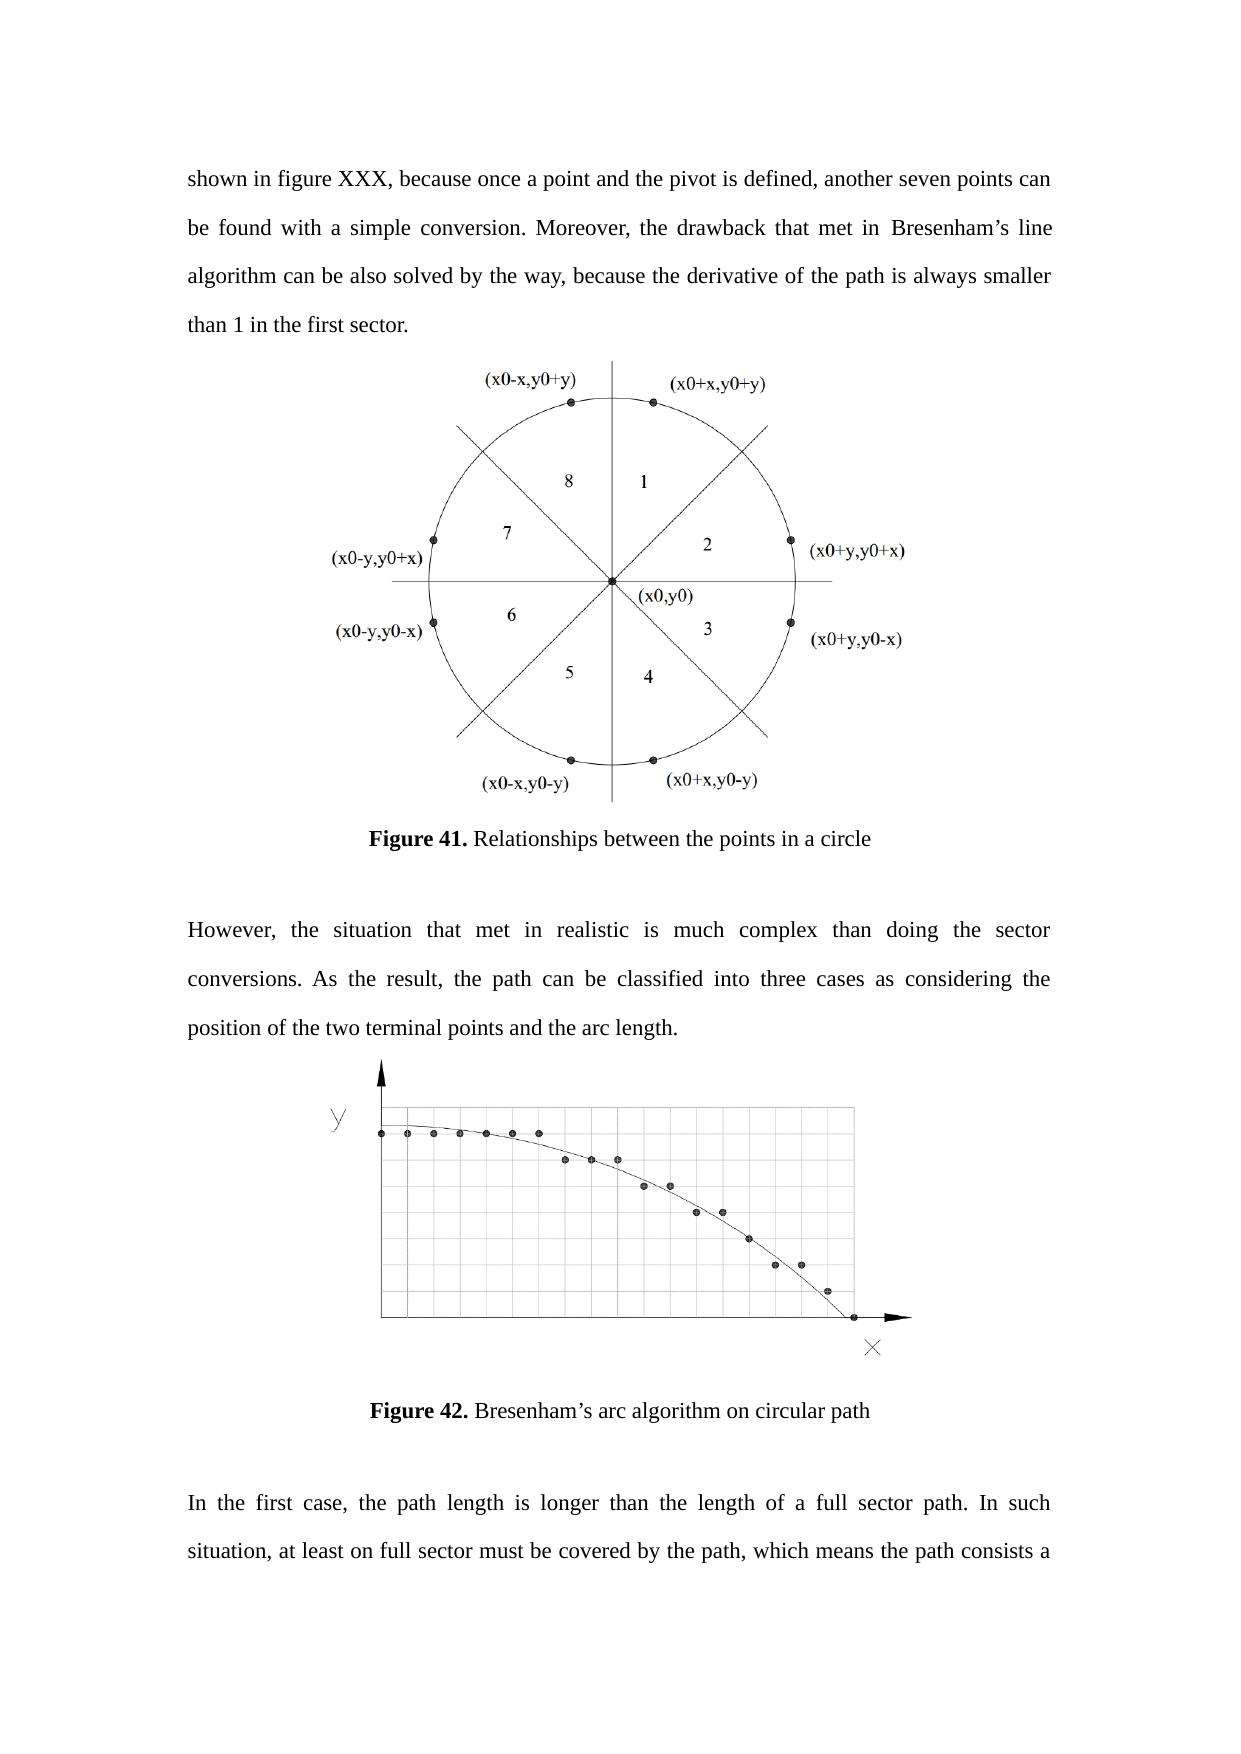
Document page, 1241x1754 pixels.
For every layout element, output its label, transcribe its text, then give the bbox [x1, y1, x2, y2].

picture [325, 353, 916, 808]
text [187, 162, 1053, 341]
text However, the situation that met in realistic is much complex than doing the sector conversions. As the result, the path can be classified into three cases as considering the position of the two terminal points and the arc length. [187, 913, 1053, 1043]
picture [325, 1056, 916, 1364]
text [187, 1486, 1053, 1567]
